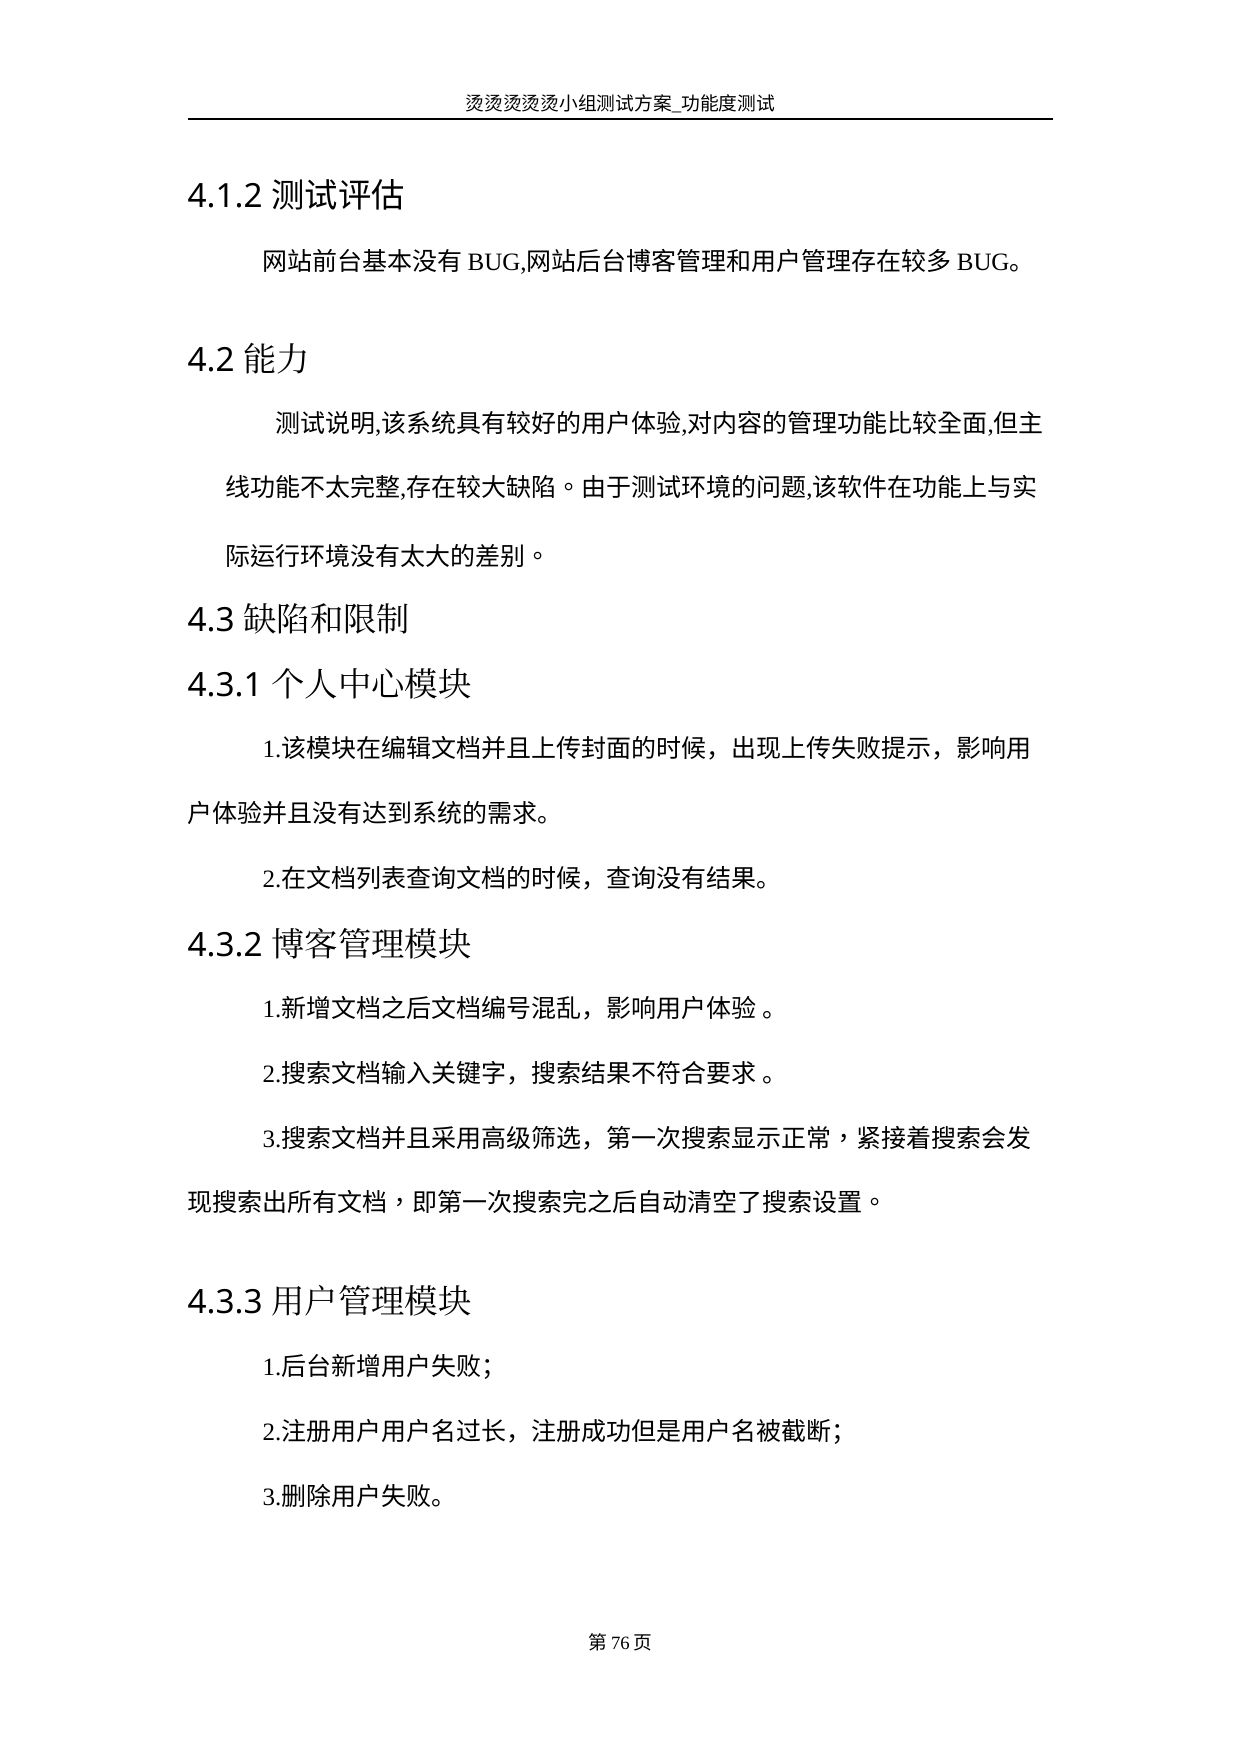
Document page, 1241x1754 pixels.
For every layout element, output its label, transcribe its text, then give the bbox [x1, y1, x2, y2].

text 1.该模块在编辑文档并且上传封面的时候，出现上传失败提示，影响用户体验并且没有达到系统的需求。 [187, 714, 1053, 844]
subtitle 4.3.1 个人中心模块 [187, 649, 1053, 714]
subtitle 4.3.2 博客管理模块 [187, 909, 1053, 974]
subtitle 4.1.2 测试评估 [187, 162, 1053, 227]
text 2.搜索文档输入关键字，搜索结果不符合要求 。 [187, 1039, 1053, 1104]
text 测试说明,该系统具有较好的用户体验,对内容的管理功能比较全面,但主 线功能不太完整,存在较大缺陷。由于测试环境的问题,该软件在功能上与实际运行环境没有太大的差别。 [225, 389, 1053, 584]
text 3.搜索文档并且采用高级筛选，第一次搜索显示正常，紧接着搜索会发现搜索出所有文档，即第一次搜索完之后自动清空了搜索设置。 [187, 1104, 1053, 1234]
text 3.删除用户失败。 [187, 1462, 1053, 1527]
text 1.后台新增用户失败； [187, 1332, 1053, 1397]
text 1.新增文档之后文档编号混乱，影响用户体验 。 [187, 974, 1053, 1039]
text 2.在文档列表查询文档的时候，查询没有结果。 [187, 844, 1053, 909]
text 2.注册用户用户名过长，注册成功但是用户名被截断； [187, 1397, 1053, 1462]
subtitle 4.3 缺陷和限制 [187, 584, 1053, 649]
text 网站前台基本没有BUG,网站后台博客管理和用户管理存在较多BUG。 [187, 227, 1053, 292]
subtitle 4.2 能力 [187, 324, 1053, 389]
subtitle 4.3.3 用户管理模块 [187, 1267, 1053, 1332]
